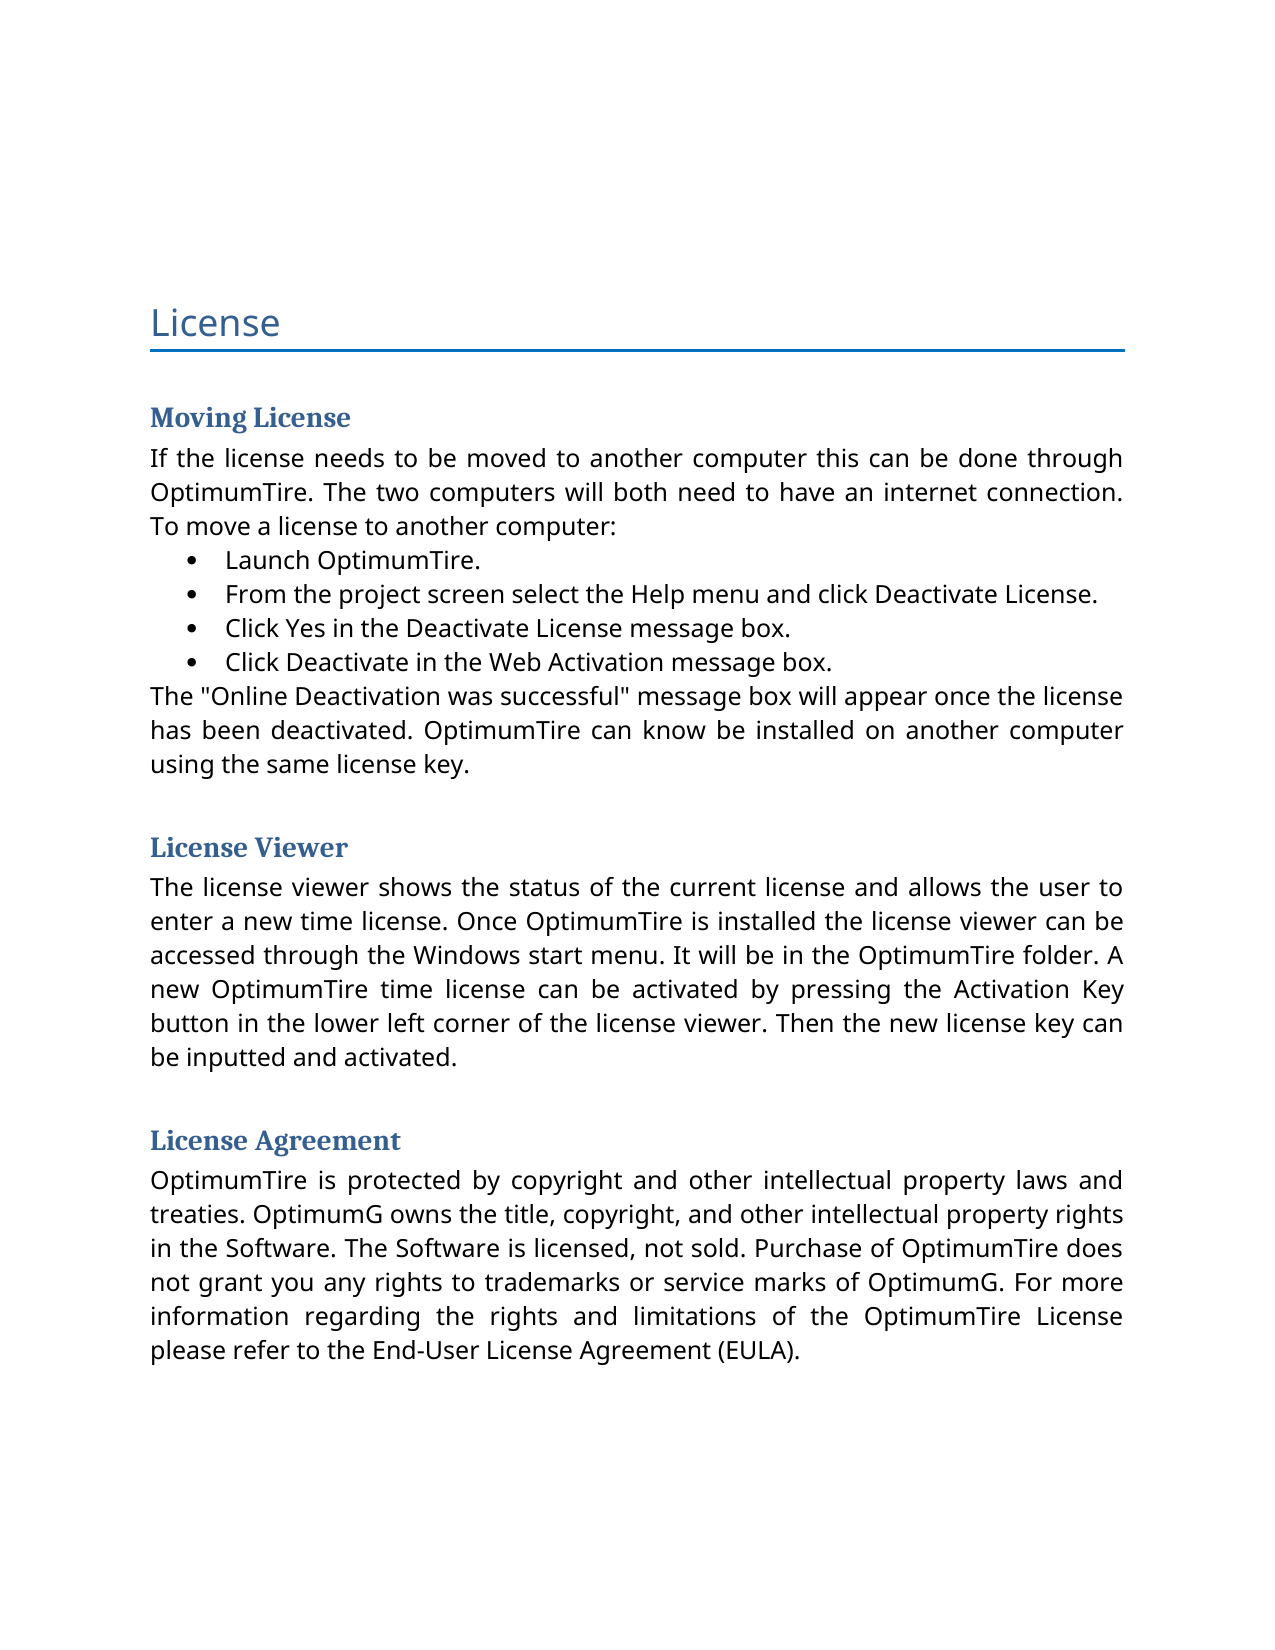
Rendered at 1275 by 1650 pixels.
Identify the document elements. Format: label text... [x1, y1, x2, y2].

text License [150, 296, 1125, 349]
subtitle Moving License [150, 402, 1125, 435]
list Launch OptimumTire. [187, 542, 1125, 576]
list Click Deactivate in the Web Activation message box. [187, 644, 1125, 679]
text The license viewer shows the status of the current license and allows the user to enter a new time license. Once OptimumTire is installed the license viewer can be accessed through the Windows start menu. It will be in the OptimumTire folder. A new OptimumTire time license can be activated by pressing the Activation Key button in the lower left corner of the license viewer. Then the new license key can be inputted and activated. [150, 869, 1125, 1074]
text The "Online Deactivation was successful" message box will appear once the license has been deactivated. OptimumTire can know be installed on another computer using the same license key. [150, 679, 1125, 781]
list From the project screen select the Help menu and click Deactivate License. [187, 576, 1125, 611]
subtitle License Agreement [150, 1124, 1125, 1157]
subtitle License Viewer [150, 831, 1125, 864]
text OptimumTire is protected by copyright and other intellectual property laws and treaties. OptimumG owns the title, copyright, and other intellectual property rights in the Software. The Software is licensed, not sold. Purchase of OptimumTire does not grant you any rights to trademarks or service marks of OptimumG. For more information regarding the rights and limitations of the OptimumTire License please refer to the End-User License Agreement (EULA). [150, 1162, 1125, 1367]
text If the license needs to be moved to another computer this can be done through OptimumTire. The two computers will both need to have an internet connection. To move a license to another computer: [150, 440, 1125, 542]
list Click Yes in the Deactivate License message box. [187, 611, 1125, 644]
